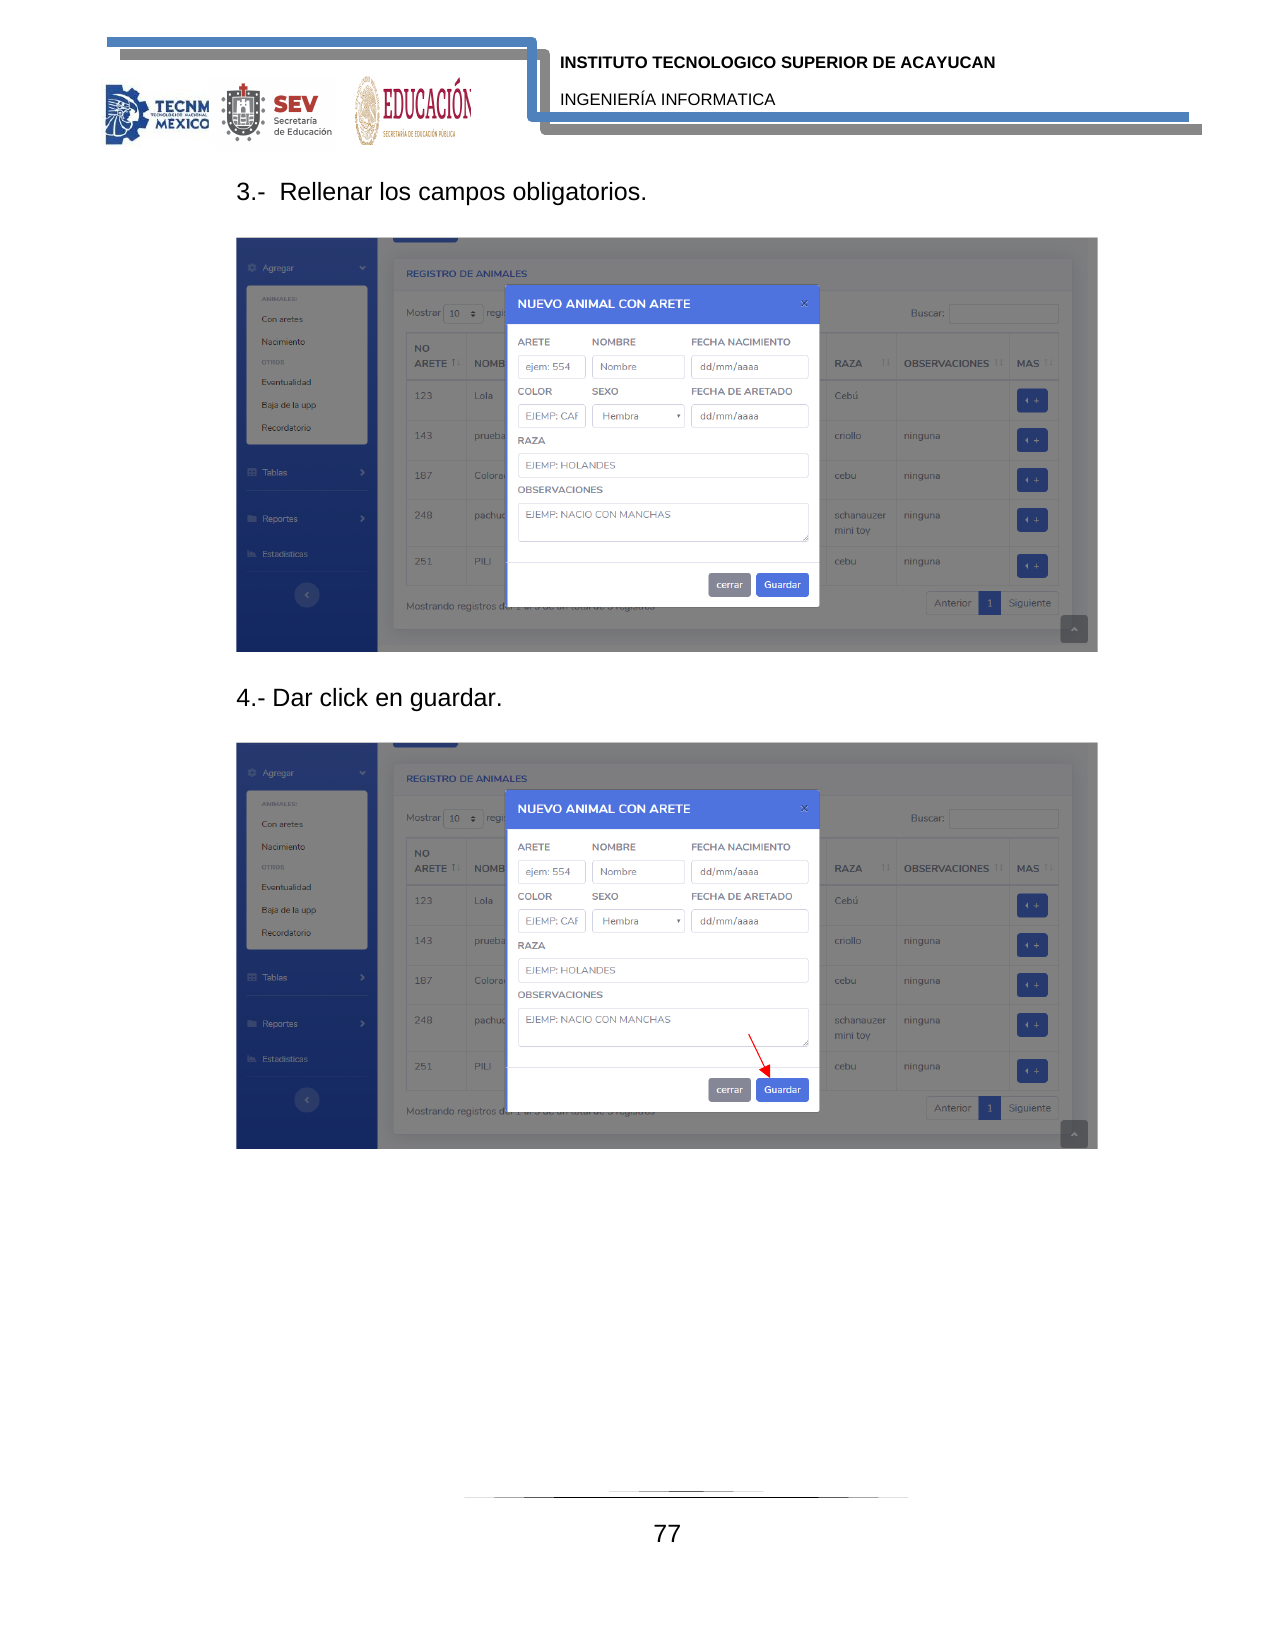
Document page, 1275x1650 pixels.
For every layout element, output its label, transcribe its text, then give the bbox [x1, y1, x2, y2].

picture [236, 742, 1098, 1149]
picture [236, 237, 1098, 652]
text 4.- Dar click en guardar. [236, 683, 1098, 711]
picture [101, 75, 339, 151]
picture [355, 76, 471, 145]
text 3.- Rellenar los campos obligatorios. [236, 177, 1098, 206]
